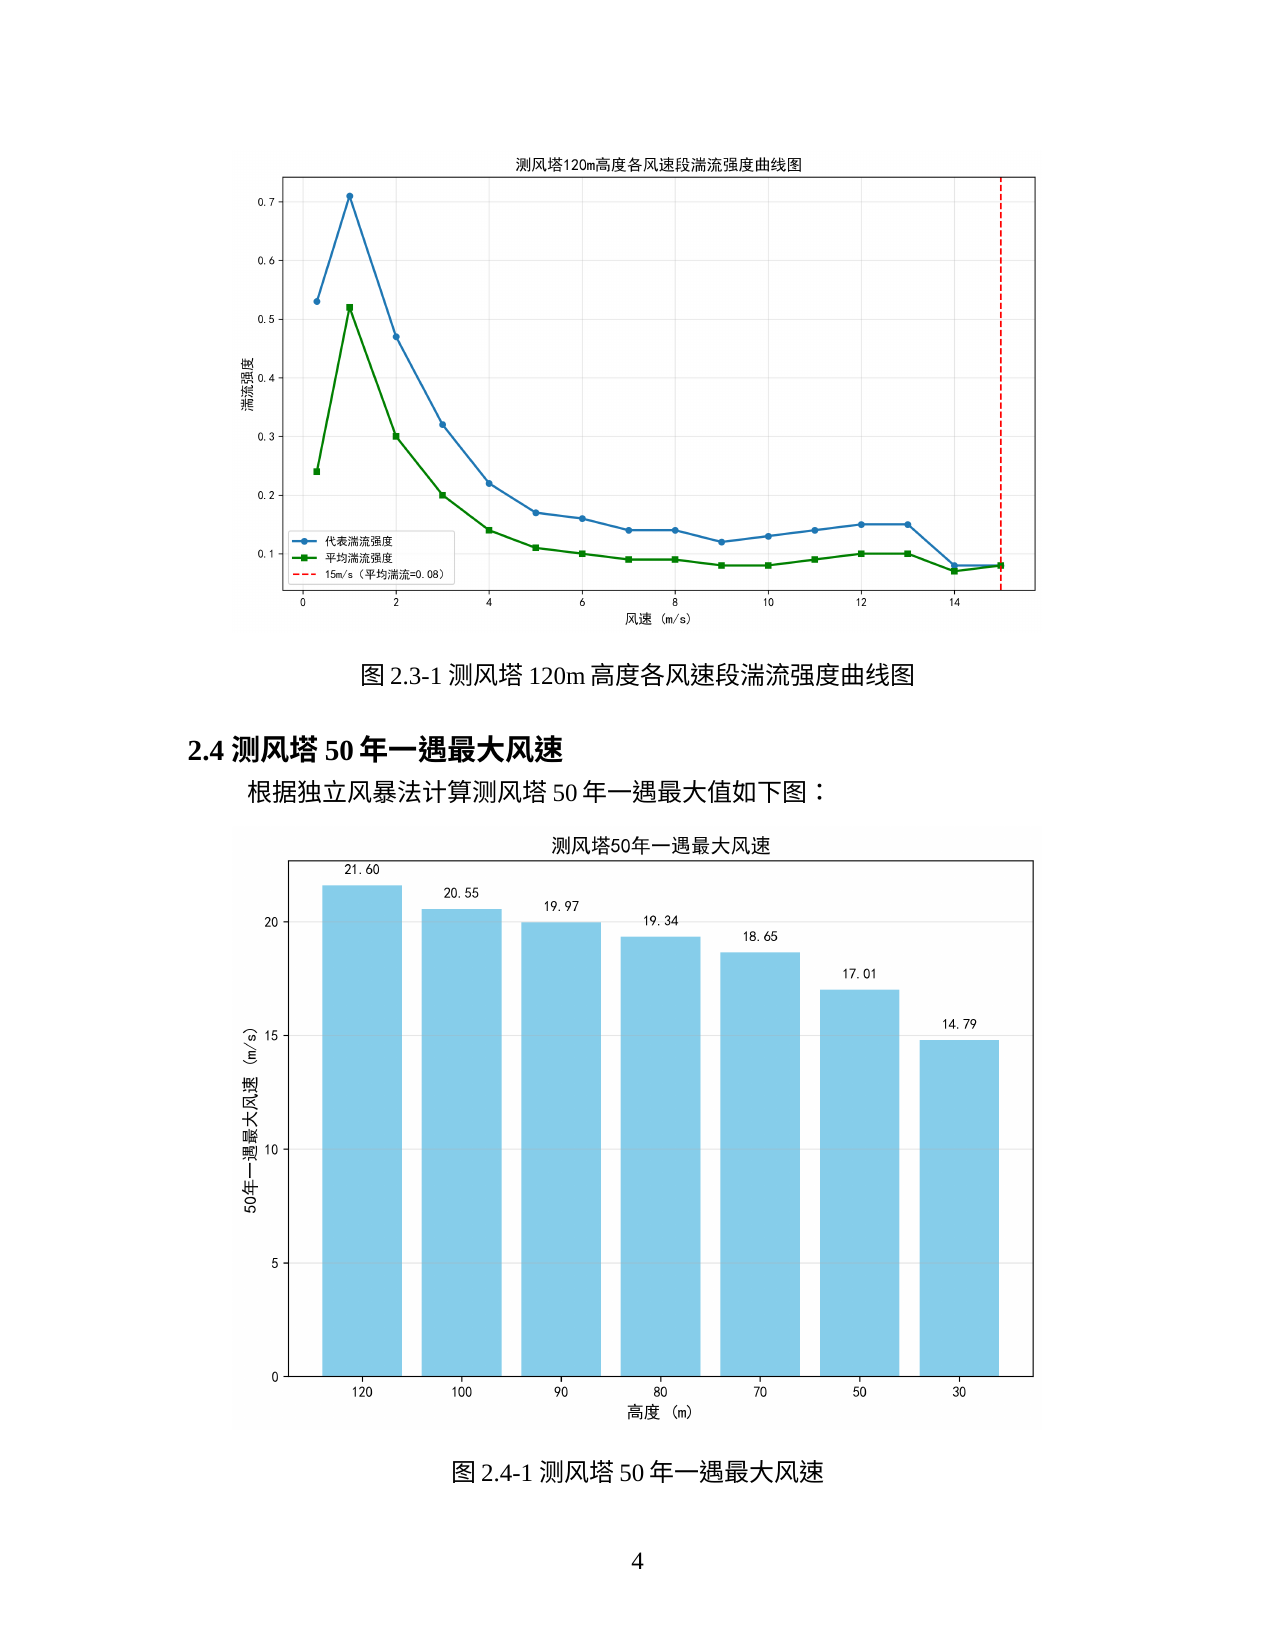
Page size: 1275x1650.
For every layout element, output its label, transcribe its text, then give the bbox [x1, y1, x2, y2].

text 图2.3-1 测风塔120m高度各风速段湍流强度曲线图 [187, 658, 1087, 692]
subtitle 2.4 测风塔50年一遇最大风速 [187, 729, 1087, 769]
picture [232, 150, 1043, 633]
text 图2.4-1 测风塔50年一遇最大风速 [187, 1455, 1087, 1489]
text 根据独立风暴法计算测风塔50年一遇最大值如下图： [187, 775, 1087, 809]
picture [232, 826, 1043, 1430]
